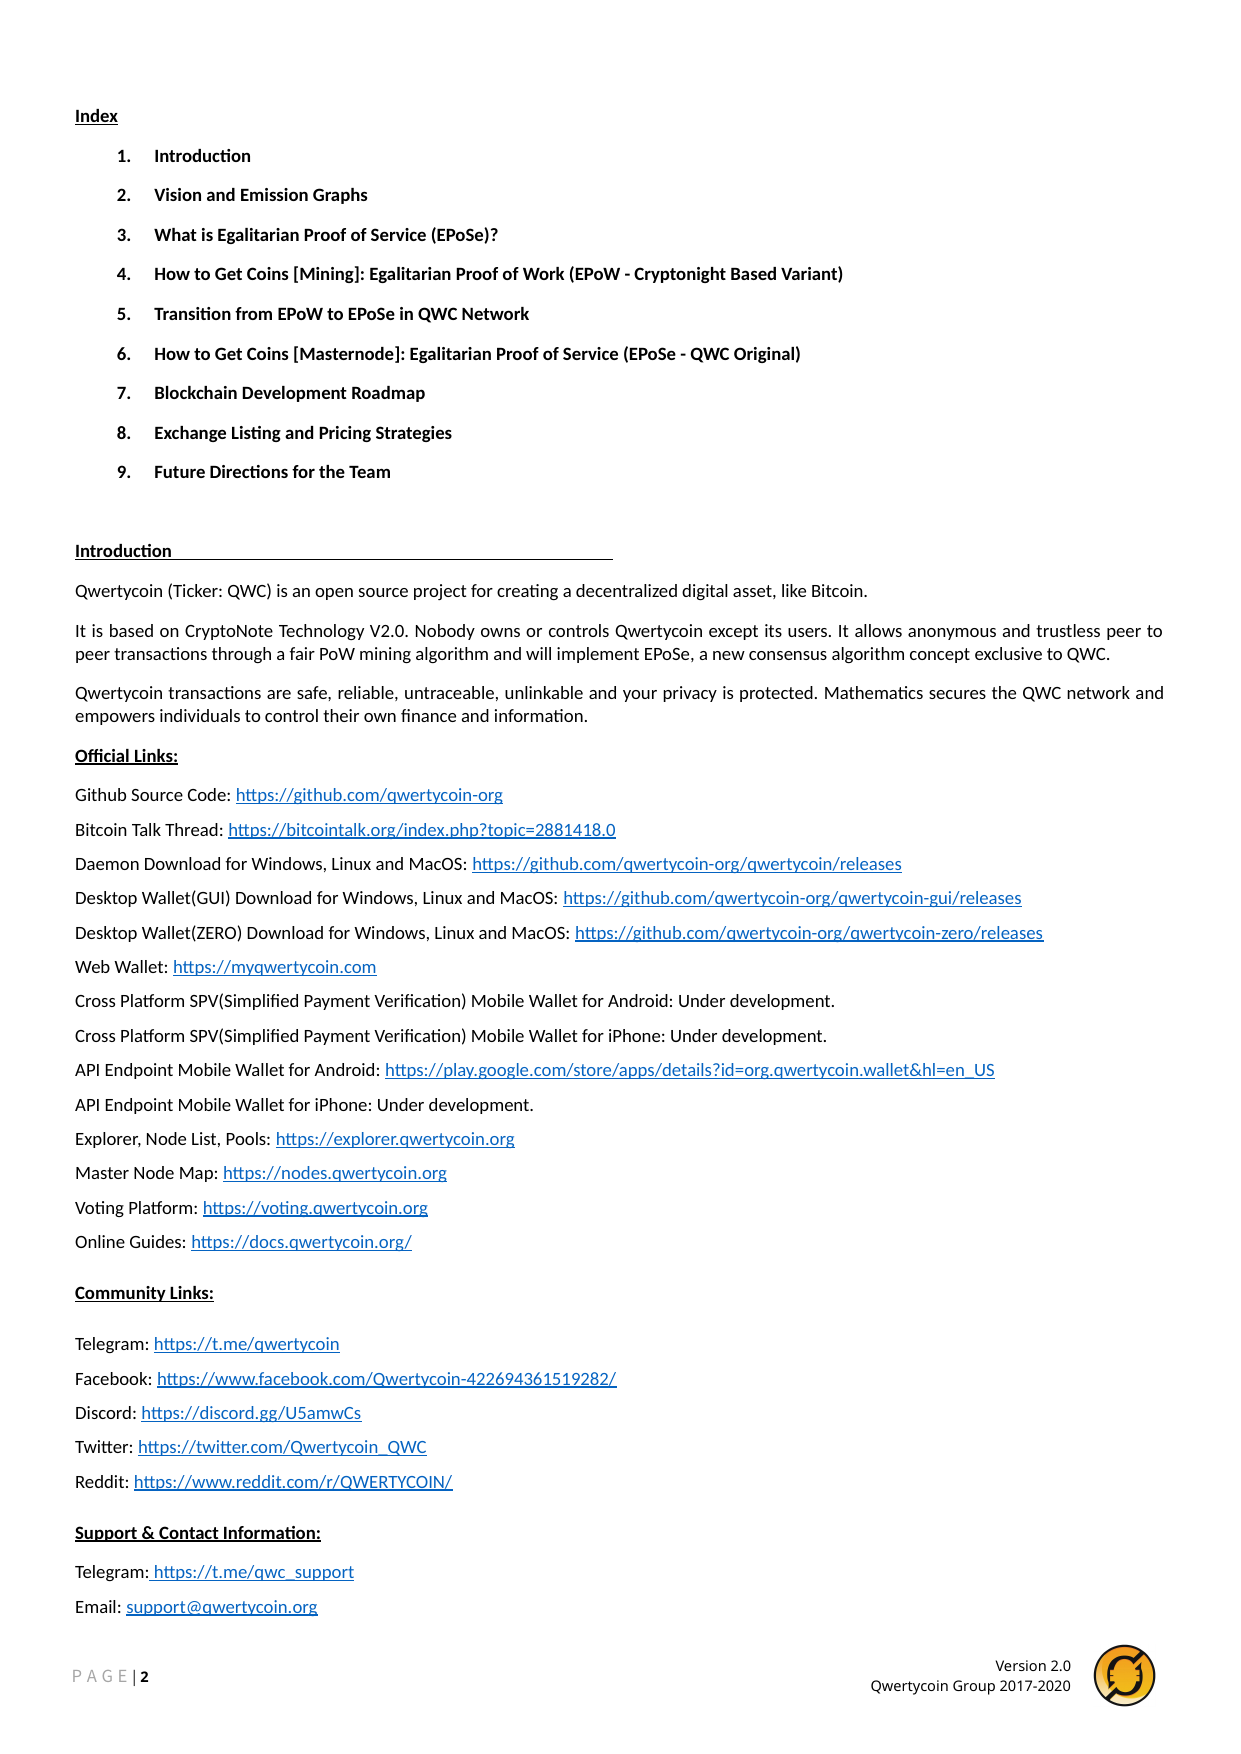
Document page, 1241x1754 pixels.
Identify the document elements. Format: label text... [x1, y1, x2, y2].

list Blockchain Development Roadmap [117, 381, 1165, 404]
list Future Directions for the Team [117, 460, 1165, 483]
picture [1093, 1644, 1156, 1707]
text Telegram: https://t.me/qwertycoin Facebook: https://www.facebook.com/Qwertycoin-422694361519282/ Discord: https://discord.gg/U5amwCs Twitter: https://twitter.com/Qwertycoin_QWC Reddit: https://www.reddit.com/r/QWERTYCOIN/ [75, 1332, 1165, 1493]
list Exchange Listing and Pricing Strategies [117, 421, 1165, 444]
text Support & Contact Information: [75, 1521, 1165, 1544]
list What is Egalitarian Proof of Service (EPoSe)? [117, 223, 1165, 246]
text Telegram: https://t.me/qwc_support Email: support@qwertycoin.org [75, 1560, 1165, 1618]
text Community Links: [75, 1281, 1165, 1304]
text Qwertycoin (Ticker: QWC) is an open source project for creating a decentralized digital asset, like Bitcoin. [75, 579, 1165, 602]
text Introduction [75, 539, 1165, 562]
list Transition from EPoW to EPoSe in QWC Network [117, 302, 1165, 325]
list Vision and Emission Graphs [117, 183, 1165, 206]
list Introduction [117, 144, 1165, 167]
list How to Get Coins [Mining]: Egalitarian Proof of Work (EPoW - Cryptonight Based Variant) [117, 262, 1165, 285]
text Official Links: [75, 744, 1165, 767]
text Github Source Code: https://github.com/qwertycoin-org Bitcoin Talk Thread: https://bitcointalk.org/index.php?topic=2881418.0 Daemon Download for Windows, Linux and MacOS: https://github.com/qwertycoin-org/qwertycoin/releases Desktop Wallet(GUI) Download for Windows, Linux and MacOS: https://github.com/qwertycoin-org/qwertycoin-gui/releases Desktop Wallet(ZERO) Download for Windows, Linux and MacOS: https://github.com/qwertycoin-org/qwertycoin-zero/releases Web Wallet: https://myqwertycoin.com Cross Platform SPV(Simplified Payment Verification) Mobile Wallet for Android: Under development. Cross Platform SPV(Simplified Payment Verification) Mobile Wallet for iPhone: Under development. API Endpoint Mobile Wallet for Android: https://play.google.com/store/apps/details?id=org.qwertycoin.wallet&hl=en_US API Endpoint Mobile Wallet for iPhone: Under development. Explorer, Node List, Pools: https://explorer.qwertycoin.org Master Node Map: https://nodes.qwertycoin.org Voting Platform: https://voting.qwertycoin.org Online Guides: https://docs.qwertycoin.org/ [75, 783, 1165, 1253]
text It is based on CryptoNote Technology V2.0. Nobody owns or controls Qwertycoin except its users. It allows anonymous and trustless peer to peer transactions through a fair PoW mining algorithm and will implement EPoSe, a new consensus algorithm concept exclusive to QWC. [75, 619, 1165, 664]
text Index [75, 104, 1165, 127]
list How to Get Coins [Masternode]: Egalitarian Proof of Service (EPoSe - QWC Original) [117, 342, 1165, 364]
text Qwertycoin transactions are safe, reliable, untraceable, unlinkable and your privacy is protected. Mathematics secures the QWC network and empowers individuals to control their own finance and information. [75, 681, 1165, 727]
